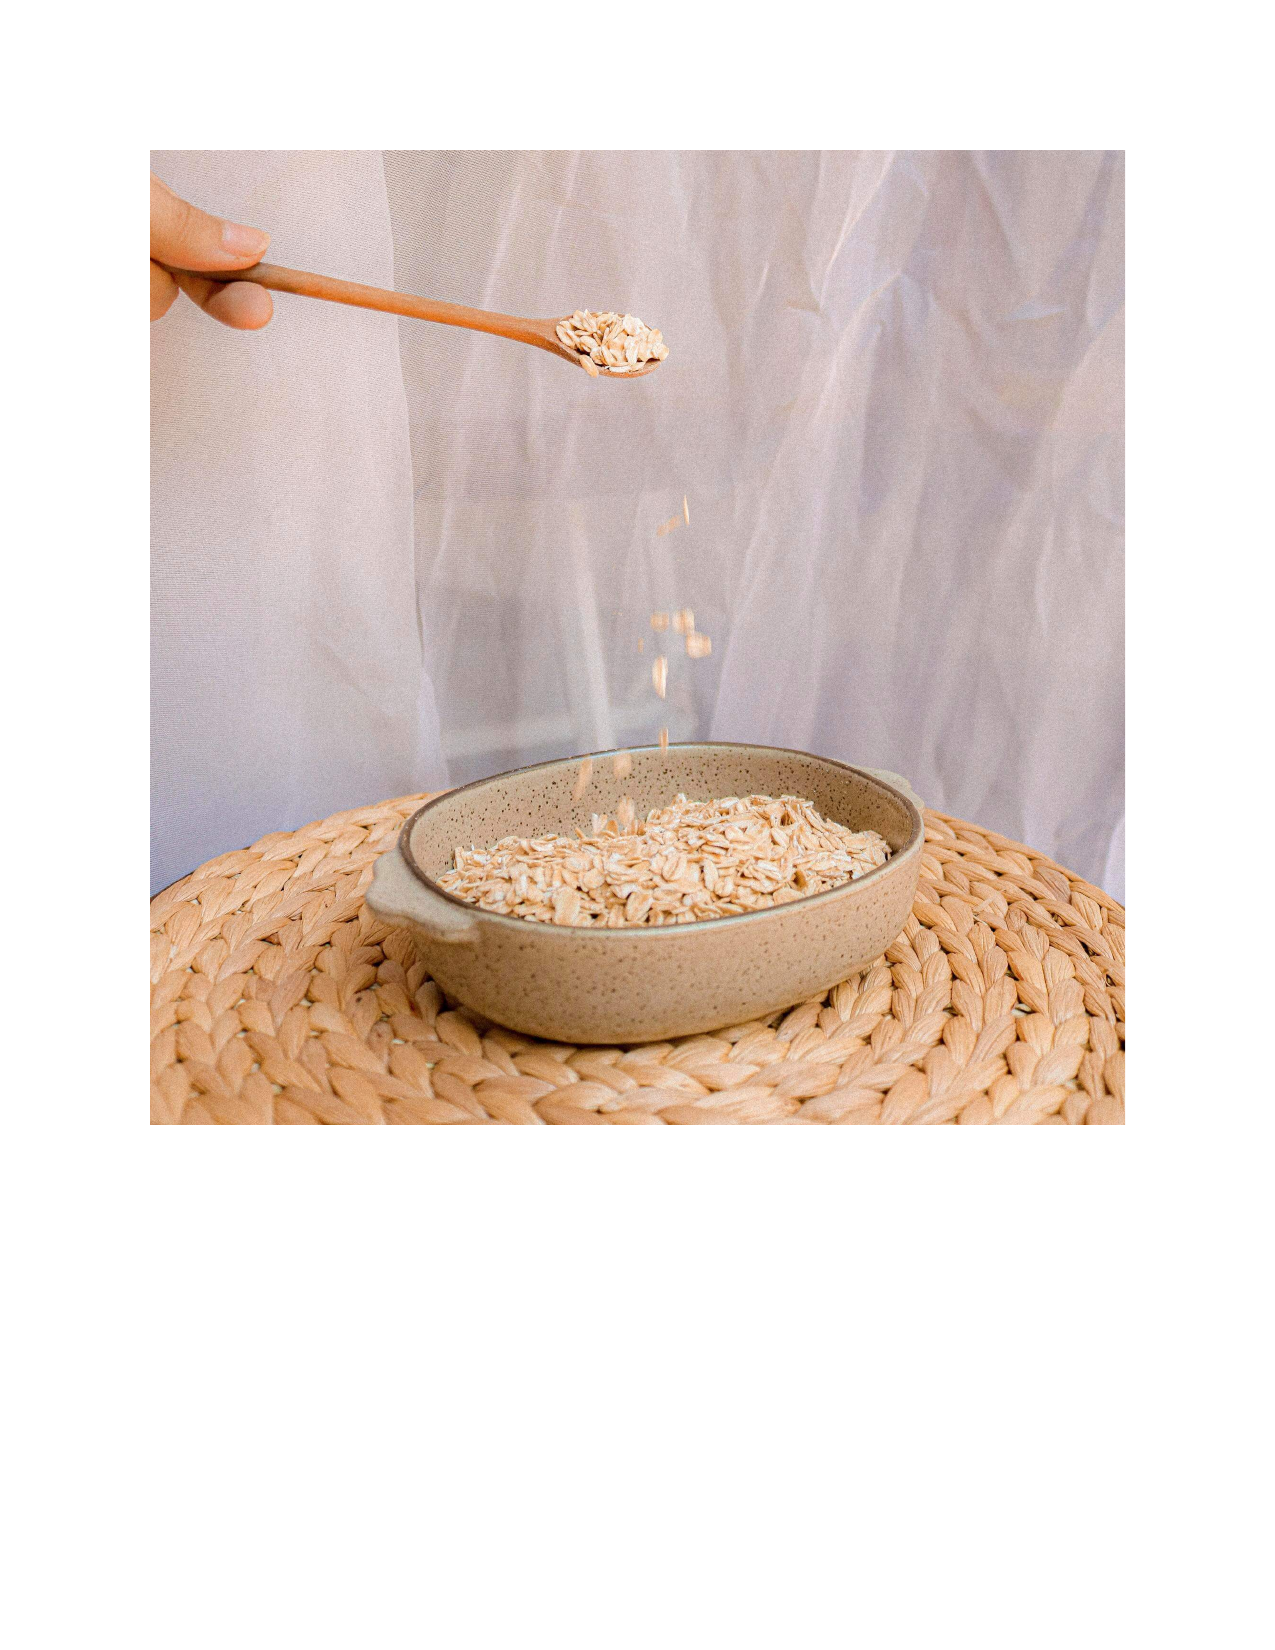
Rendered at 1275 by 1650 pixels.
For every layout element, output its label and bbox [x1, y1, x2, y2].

picture [150, 150, 1125, 1125]
